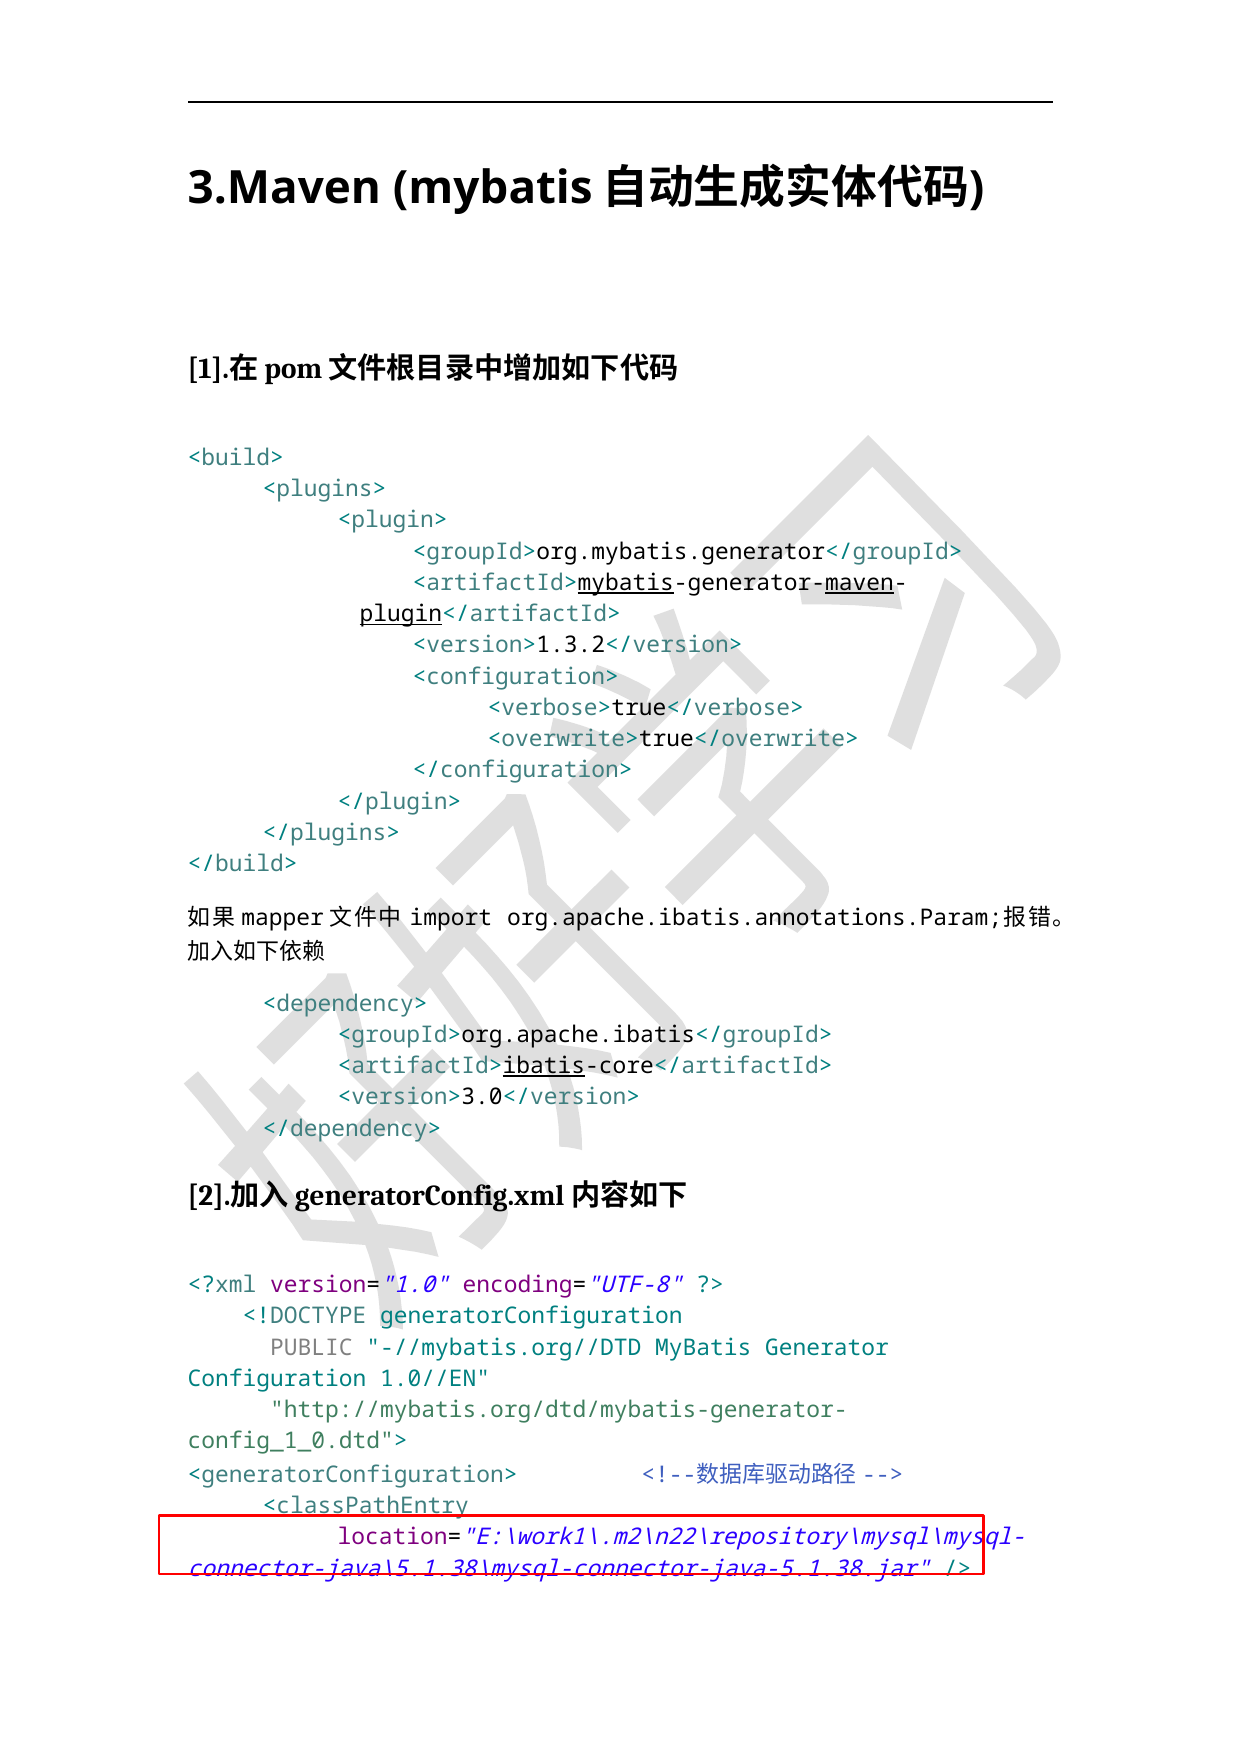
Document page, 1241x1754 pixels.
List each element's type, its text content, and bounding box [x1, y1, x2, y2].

text <artifactId>ibatis-core</artifactId> [187, 1049, 1053, 1080]
text <generatorConfiguration> <!--数据库驱动路径 --> [187, 1456, 1053, 1489]
text </plugin> [187, 784, 1053, 816]
subtitle 3.Maven (mybatis自动生成实体代码) [187, 150, 1053, 217]
text <artifactId>mybatis-generator-maven-plugin</artifactId> [187, 566, 1053, 628]
text <classPathEntry [187, 1489, 1053, 1520]
text PUBLIC "-//mybatis.org//DTD MyBatis Generator Configuration 1.0//EN" [187, 1331, 1053, 1393]
text <?xml version="1.0" encoding="UTF-8" ?> [187, 1268, 1053, 1299]
text <version>3.0</version> [187, 1080, 1053, 1112]
text <groupId>org.apache.ibatis</groupId> [187, 1018, 1053, 1049]
text location="E:\work1\.m2\n22\repository\mysql\mysql-connector-java\5.1.38\mysql-connector-java-5.1.38.jar" /> [187, 1520, 1053, 1583]
text <groupId>org.mybatis.generator</groupId> [187, 534, 1053, 566]
text </plugins> [187, 816, 1053, 847]
subtitle [1].在pom文件根目录中增加如下代码 [187, 345, 1053, 387]
text <verbose>true</verbose> [187, 691, 1053, 722]
subtitle [2].加入generatorConfig.xml 内容如下 [187, 1172, 1053, 1214]
text <overwrite>true</overwrite> [187, 722, 1053, 753]
text <dependency> [187, 987, 1053, 1018]
text <build> [187, 441, 1053, 472]
text <version>1.3.2</version> [187, 628, 1053, 659]
text "http://mybatis.org/dtd/mybatis-generator-config_1_0.dtd"> [187, 1393, 1053, 1456]
text </configuration> [187, 753, 1053, 784]
text </dependency> [187, 1112, 1053, 1143]
text <configuration> [187, 659, 1053, 691]
text <!DOCTYPE generatorConfiguration [187, 1299, 1053, 1331]
text </build> [187, 847, 1053, 878]
text 如果mapper文件中 import org.apache.ibatis.annotations.Param;报错。加入如下依赖 [187, 899, 1053, 966]
text <plugins> [187, 472, 1053, 503]
text <plugin> [187, 503, 1053, 534]
